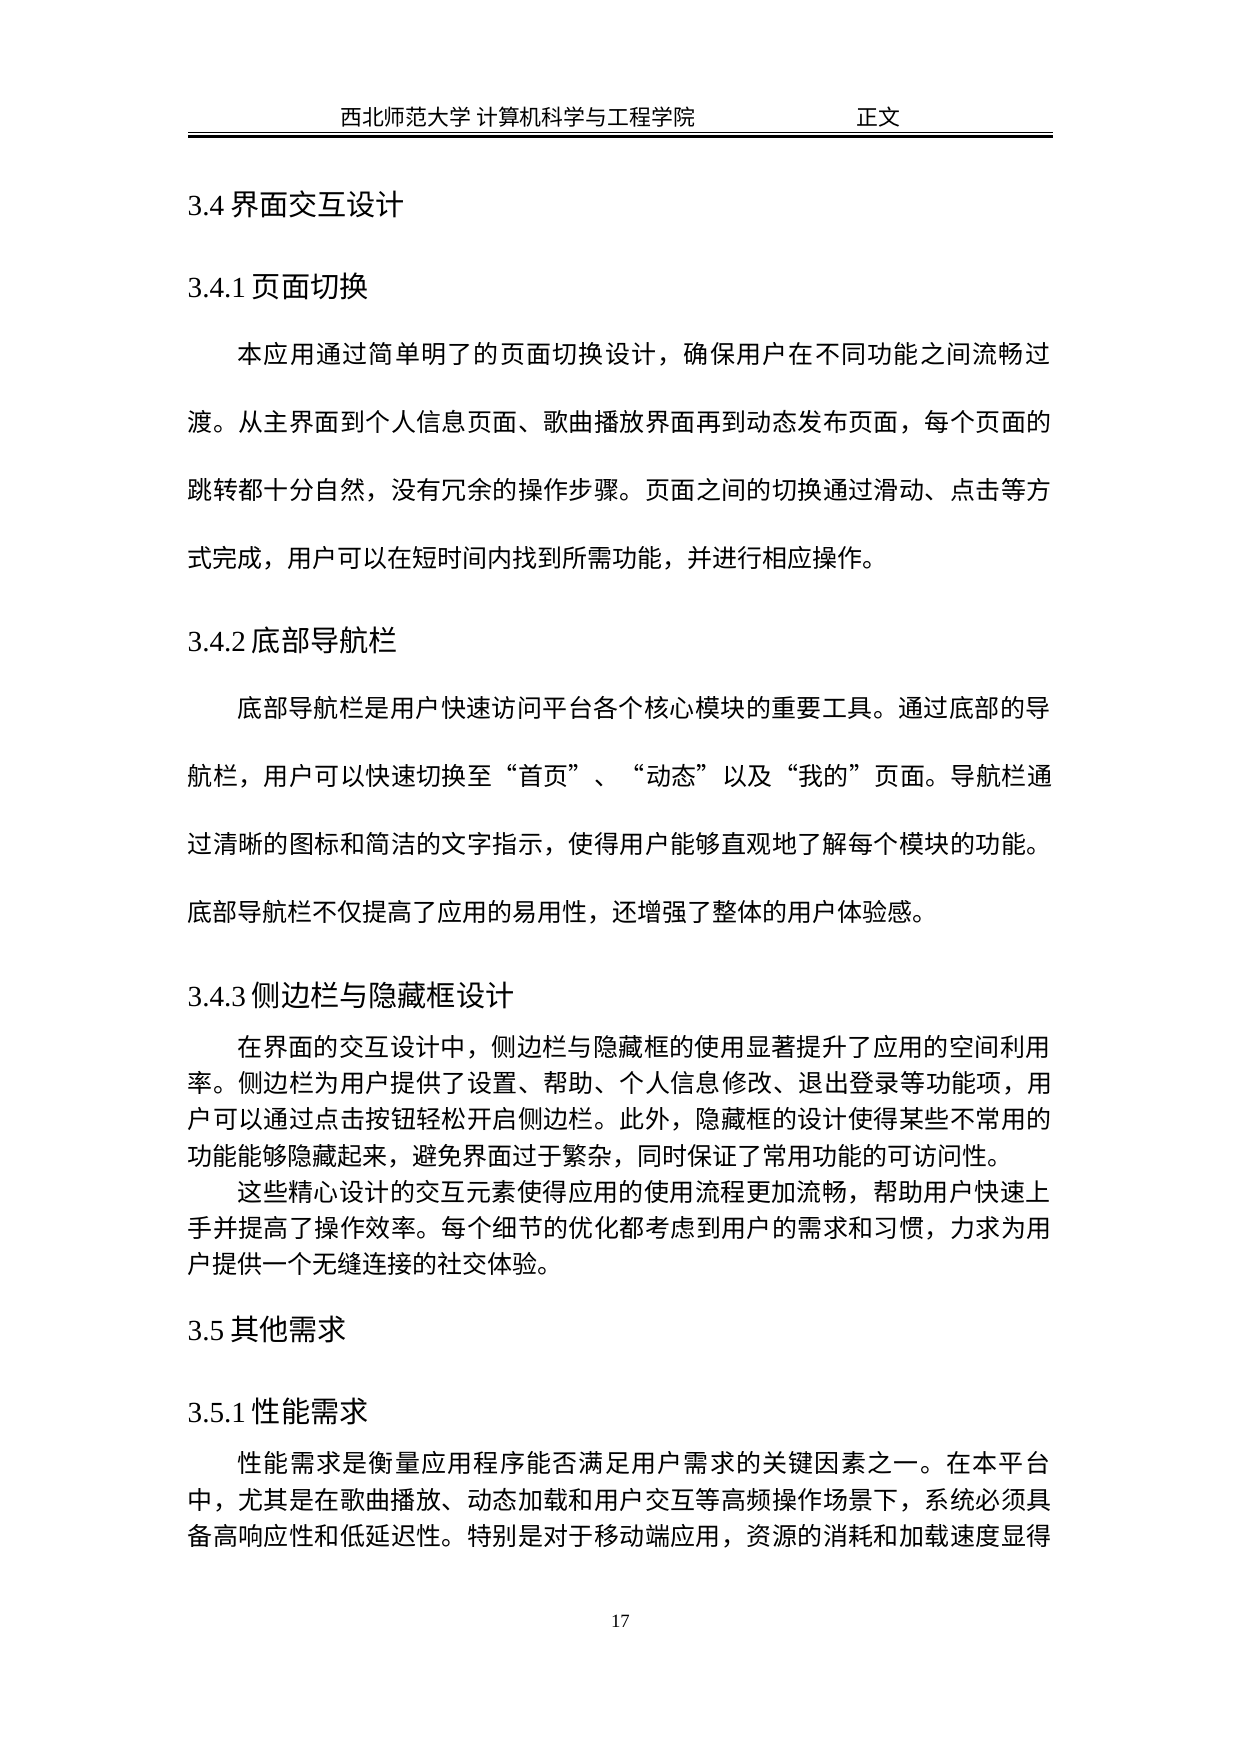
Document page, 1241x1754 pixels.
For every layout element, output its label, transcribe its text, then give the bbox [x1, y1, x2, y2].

subtitle 3.5其他需求 [187, 1293, 1053, 1361]
subtitle 3.4界面交互设计 [187, 168, 1053, 236]
text 底部导航栏是用户快速访问平台各个核心模块的重要工具。通过底部的导航栏，用户可以快速切换至“首页”、“动态”以及“我的”页面。导航栏通过清晰的图标和简洁的文字指示，使得用户能够直观地了解每个模块的功能。底部导航栏不仅提高了应用的易用性，还增强了整体的用户体验感。 [187, 673, 1053, 945]
text 在界面的交互设计中，侧边栏与隐藏框的使用显著提升了应用的空间利用率。侧边栏为用户提供了设置、帮助、个人信息修改、退出登录等功能项，用户可以通过点击按钮轻松开启侧边栏。此外，隐藏框的设计使得某些不常用的功能能够隐藏起来，避免界面过于繁杂，同时保证了常用功能的可访问性。 [187, 1027, 1053, 1172]
subtitle 3.4.1页面切换 [187, 251, 1053, 319]
subtitle 3.4.2底部导航栏 [187, 605, 1053, 673]
text 这些精心设计的交互元素使得应用的使用流程更加流畅，帮助用户快速上手并提高了操作效率。每个细节的优化都考虑到用户的需求和习惯，力求为用户提供一个无缝连接的社交体验。 [187, 1172, 1053, 1281]
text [187, 1444, 1053, 1553]
subtitle 3.5.1性能需求 [187, 1376, 1053, 1444]
text 本应用通过简单明了的页面切换设计，确保用户在不同功能之间流畅过渡。从主界面到个人信息页面、歌曲播放界面再到动态发布页面，每个页面的跳转都十分自然，没有冗余的操作步骤。页面之间的切换通过滑动、点击等方式完成，用户可以在短时间内找到所需功能，并进行相应操作。 [187, 319, 1053, 591]
subtitle 3.4.3侧边栏与隐藏框设计 [187, 959, 1053, 1027]
